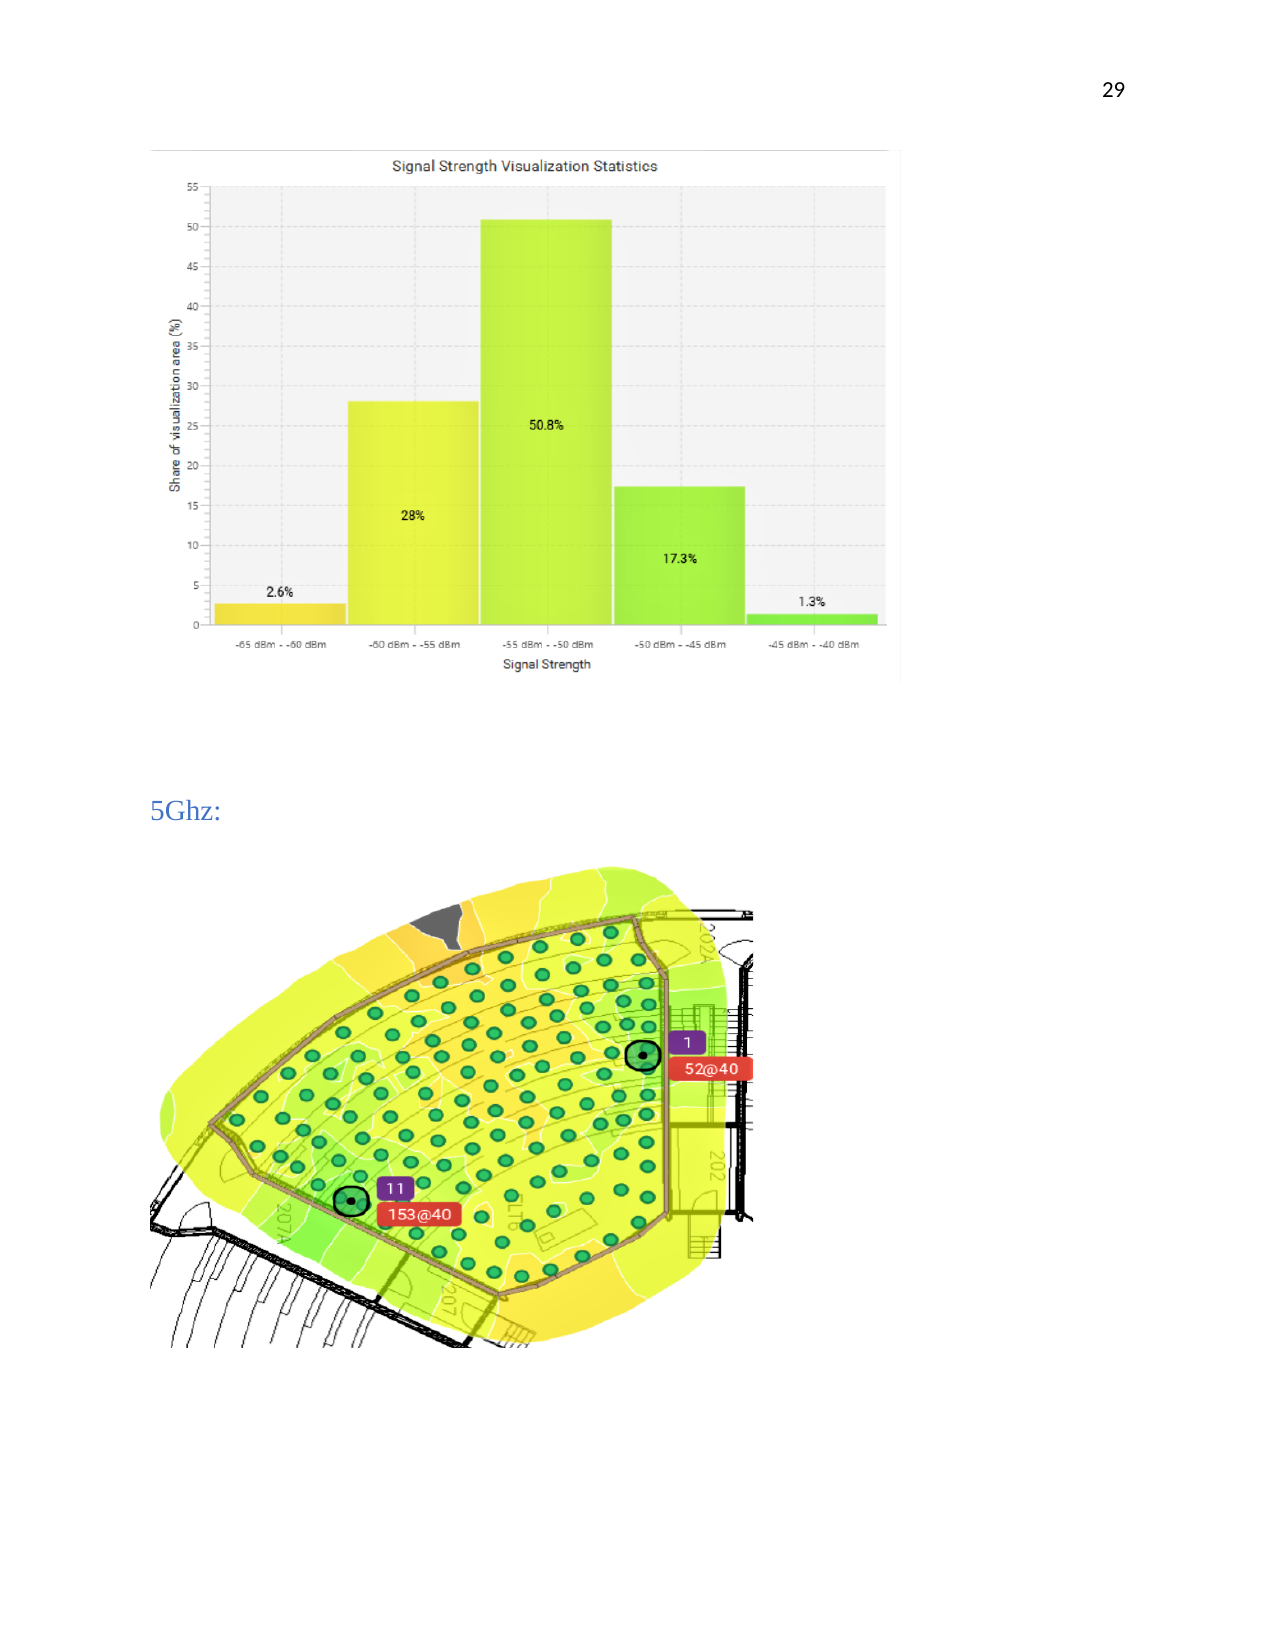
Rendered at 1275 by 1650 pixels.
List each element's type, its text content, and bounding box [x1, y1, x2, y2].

picture [150, 150, 901, 685]
text 5Ghz: [150, 793, 1076, 826]
picture [150, 863, 754, 1348]
